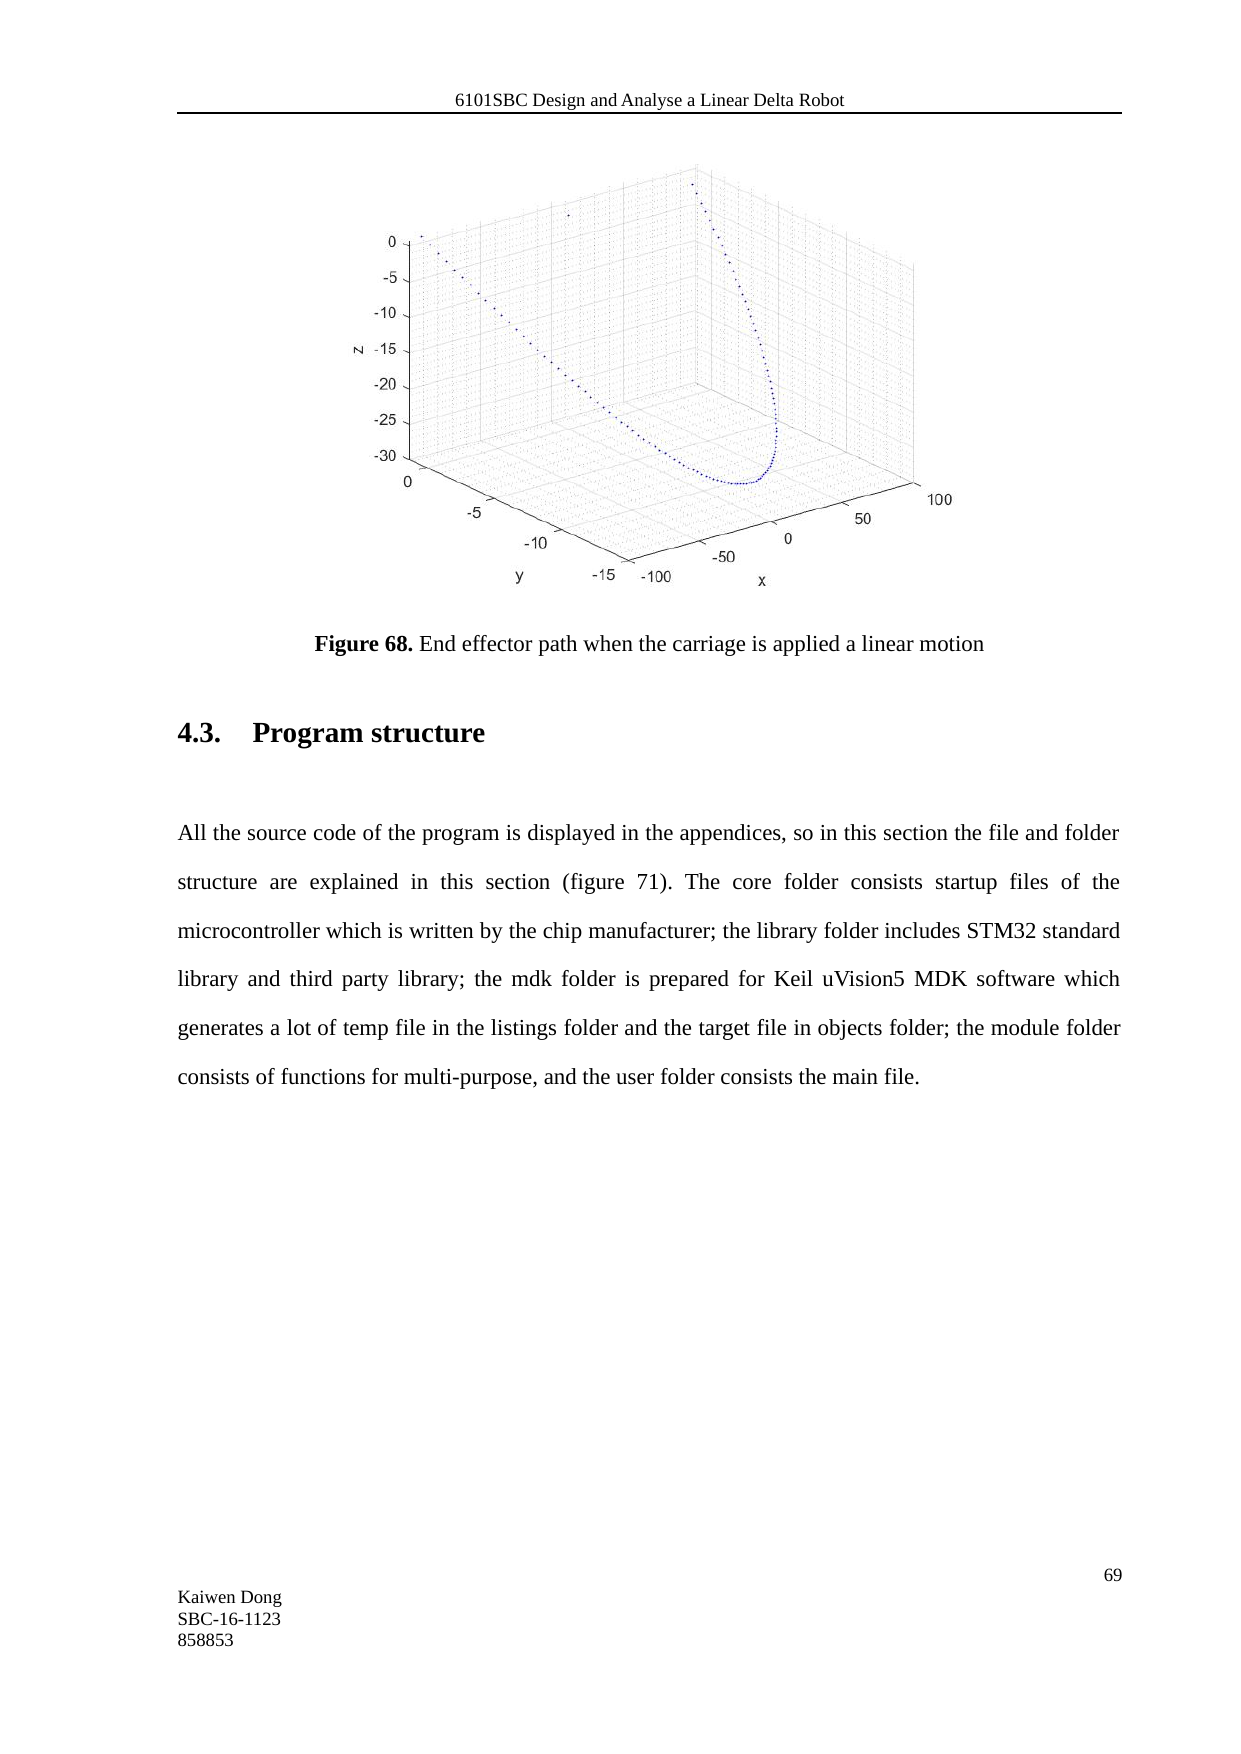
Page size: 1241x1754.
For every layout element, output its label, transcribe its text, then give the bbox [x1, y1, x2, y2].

picture [325, 126, 975, 614]
subtitle Program structure [177, 699, 1122, 764]
text All the source code of the program is displayed in the appendices, so in this section the file and folder structure are explained in this section (figure 71). The core folder consists startup files of the microcontroller which is written by the chip manufacturer; the library folder includes STM32 standard library and third party library; the mdk folder is prepared for Keil uVision5 MDK software which generates a lot of temp file in the listings folder and the target file in objects folder; the module folder consists of functions for multi-purpose, and the user folder consists the main file. [177, 816, 1122, 1092]
